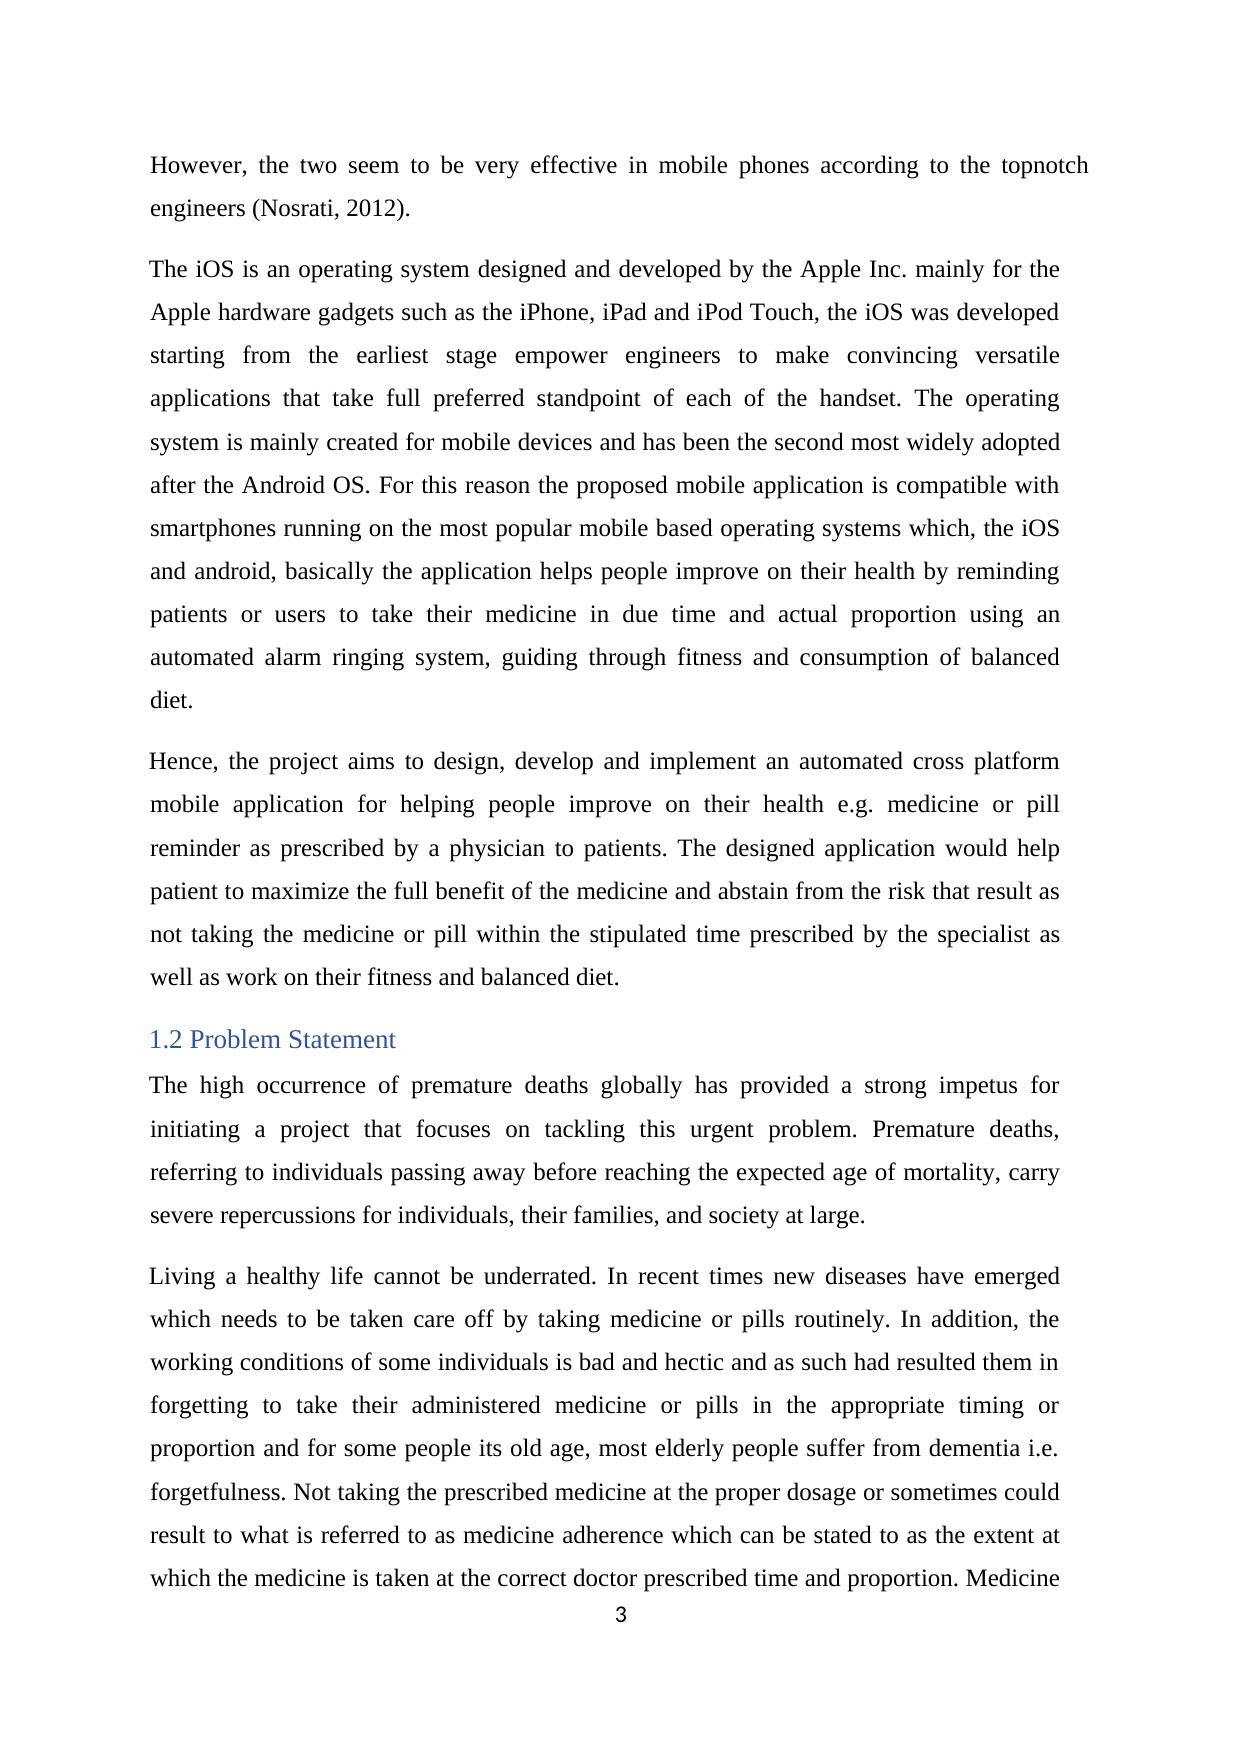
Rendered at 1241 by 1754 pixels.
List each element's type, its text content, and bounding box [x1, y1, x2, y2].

subtitle 1.2 Problem Statement [149, 1023, 1227, 1054]
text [149, 150, 1090, 222]
text Hence, the project aims to design, develop and implement an automated cross platform mobile application for helping people improve on their health e.g. medicine or pill reminder as prescribed by a physician to patients. The designed application would help patient to maximize the full benefit of the medicine and abstain from the risk that result as not taking the medicine or pill within the stipulated time prescribed by the specialist as well as work on their fitness and balanced diet. [149, 746, 1061, 991]
text The high occurrence of premature deaths globally has provided a strong impetus for initiating a project that focuses on tackling this urgent problem. Premature deaths, referring to individuals passing away before reaching the expected age of mortality, carry severe repercussions for individuals, their families, and society at large. [149, 1071, 1061, 1229]
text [149, 1261, 1061, 1592]
text The iOS is an operating system designed and developed by the Apple Inc. mainly for the Apple hardware gadgets such as the iPhone, iPad and iPod Touch, the iOS was developed starting from the earliest stage empower engineers to make convincing versatile applications that take full preferred standpoint of each of the handset. The operating system is mainly created for mobile devices and has been the second most widely adopted after the Android OS. For this reason the proposed mobile application is compatible with smartphones running on the most popular mobile based operating systems which, the iOS and android, basically the application helps people improve on their health by reminding patients or users to take their medicine in due time and actual proportion using an automated alarm ringing system, guiding through fitness and consumption of balanced diet. [149, 254, 1061, 714]
